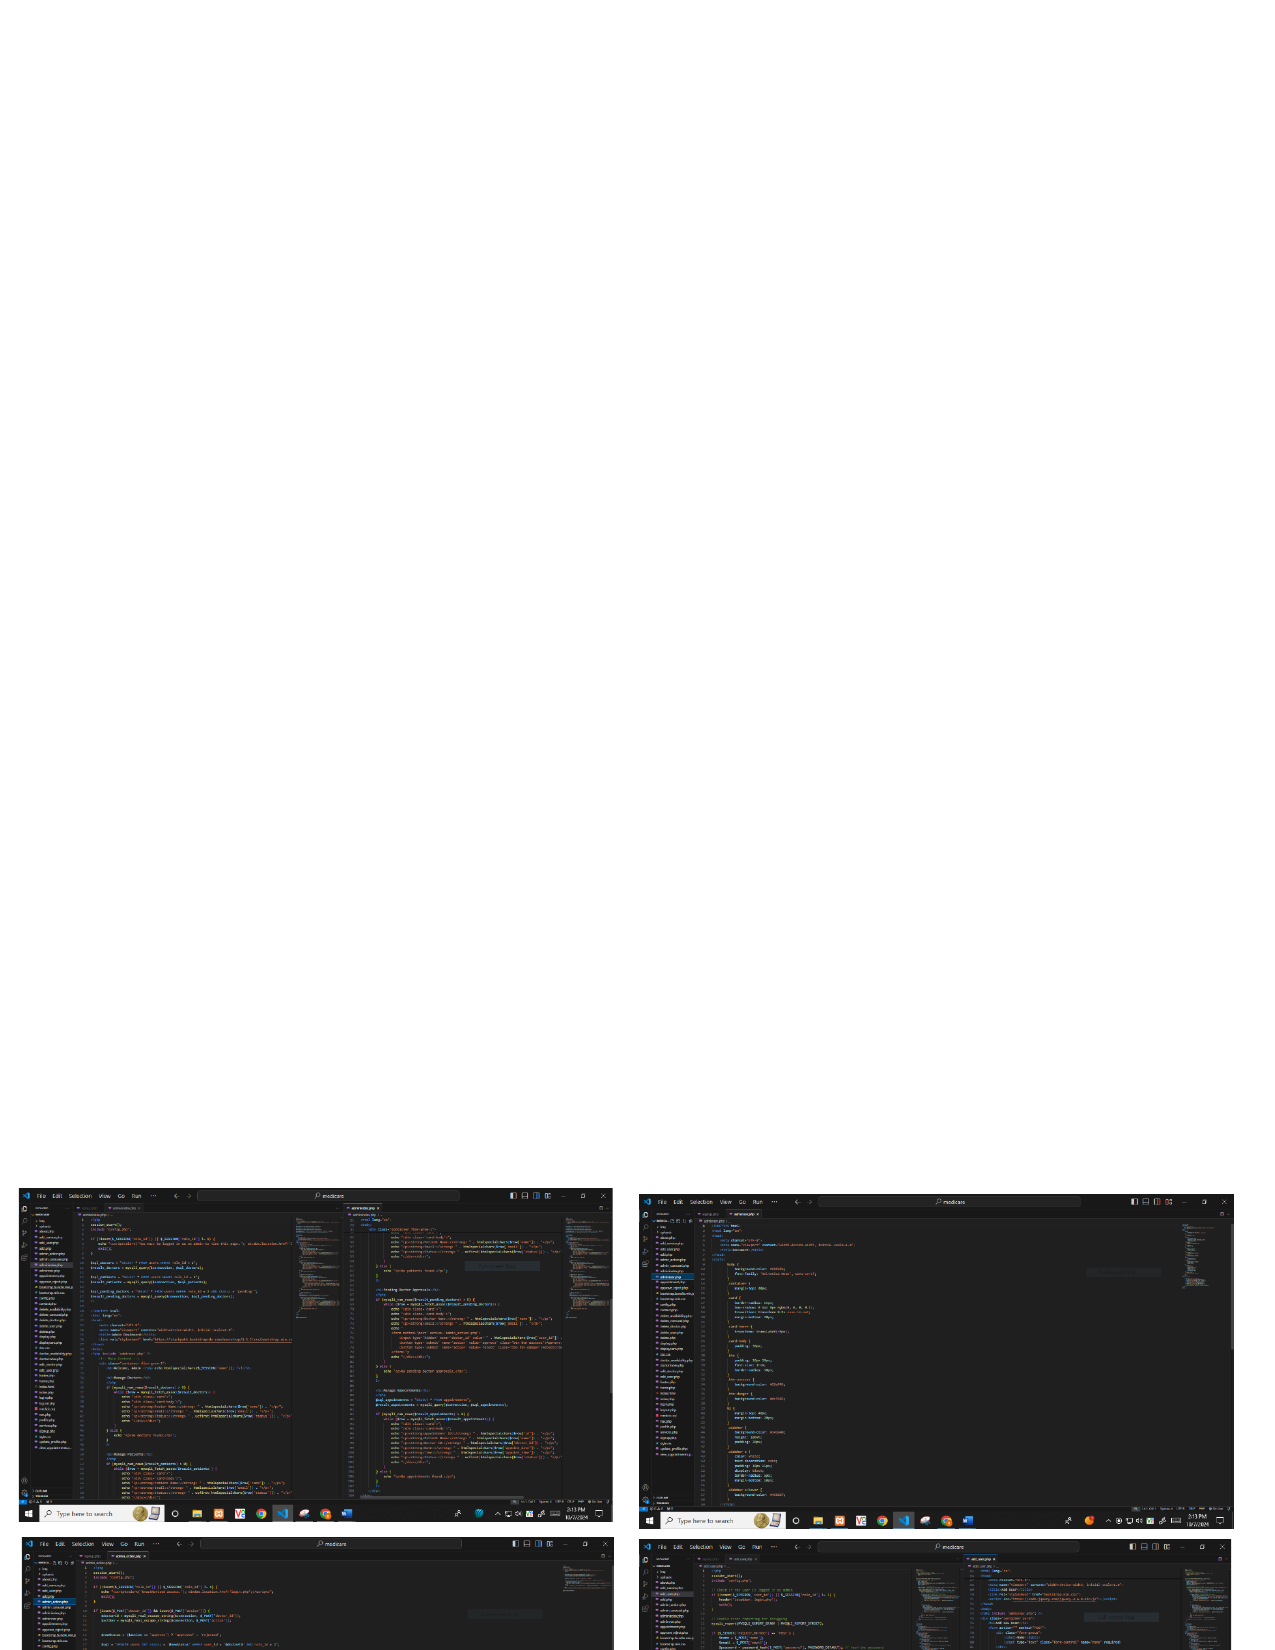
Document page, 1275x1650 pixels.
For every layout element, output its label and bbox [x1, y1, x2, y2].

picture [639, 1539, 1232, 1650]
picture [18, 1188, 613, 1522]
picture [21, 1537, 614, 1650]
picture [639, 1194, 1234, 1529]
